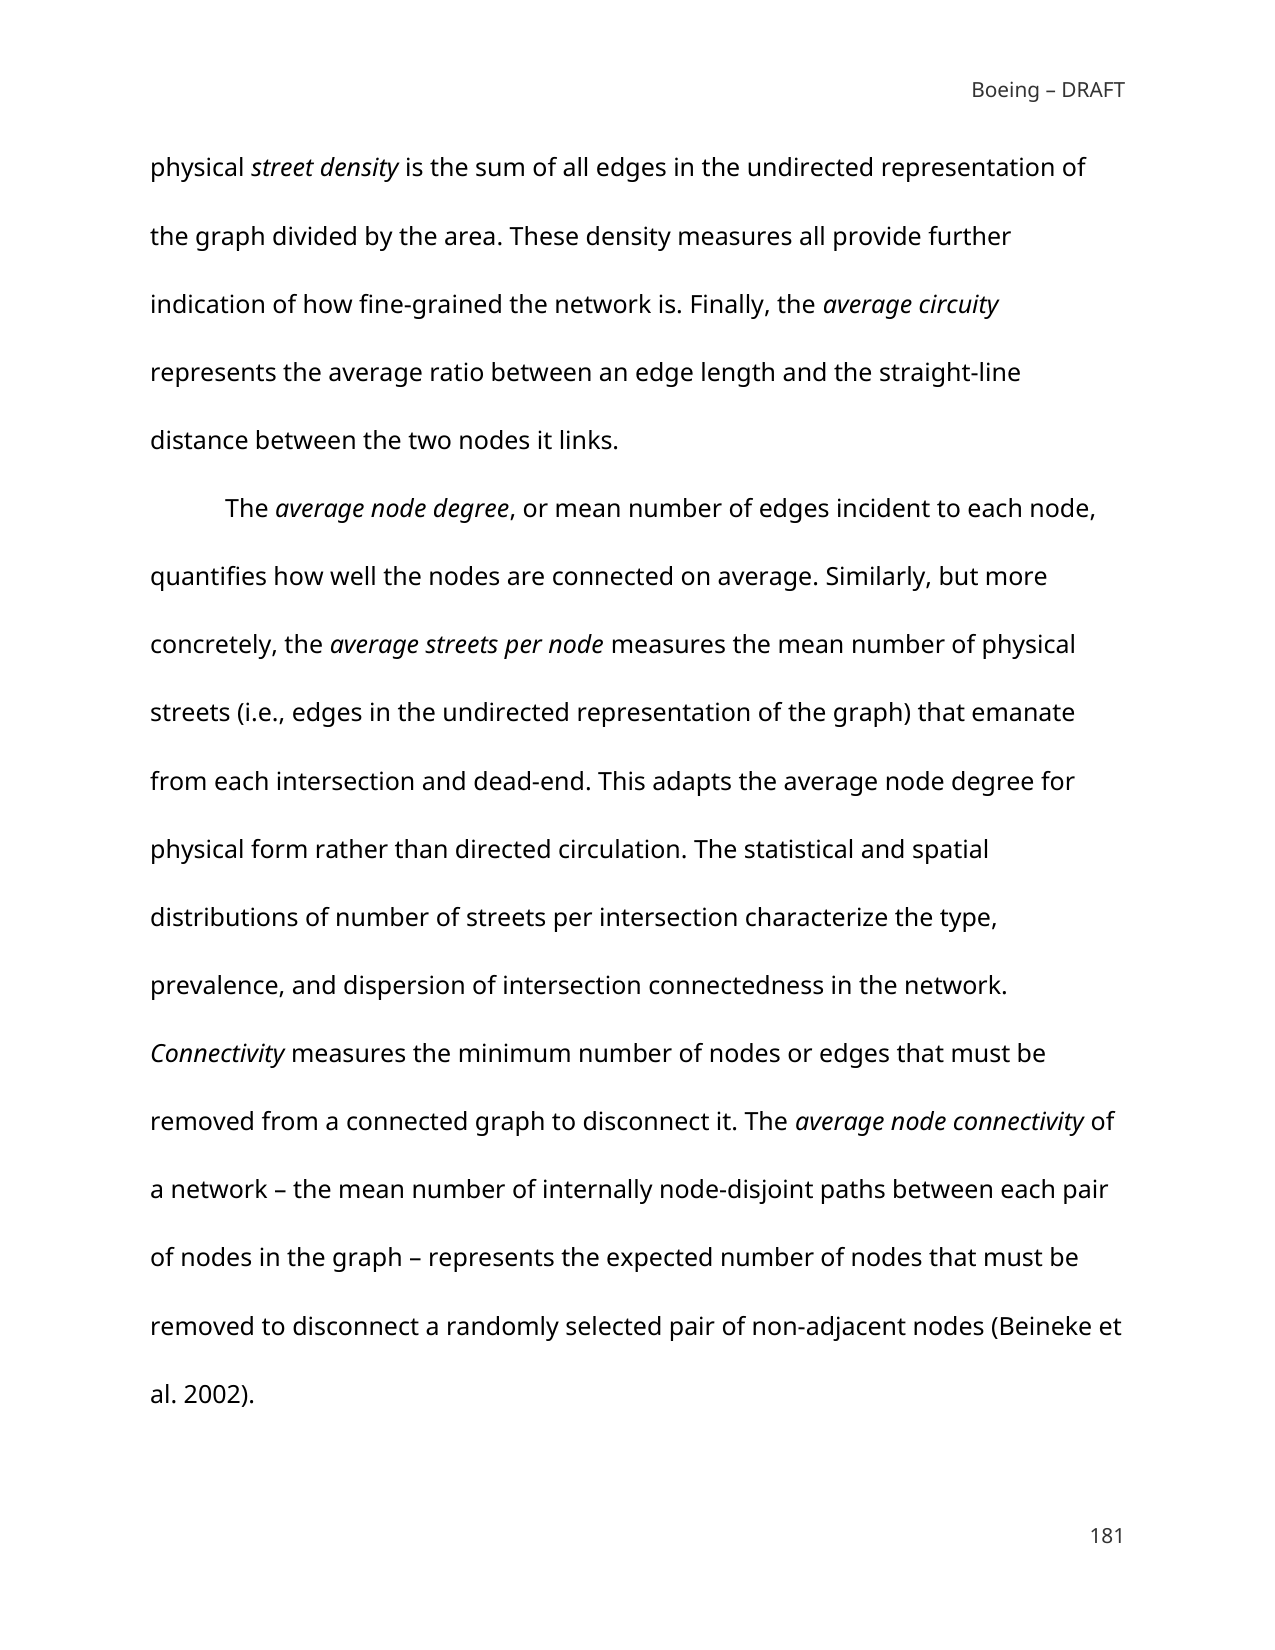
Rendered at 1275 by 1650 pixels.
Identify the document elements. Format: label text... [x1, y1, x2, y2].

text The average node degree, or mean number of edges incident to each node, quantifies how well the nodes are connected on average. Similarly, but more concretely, the average streets per node measures the mean number of physical streets (i.e., edges in the undirected representation of the graph) that emanate from each intersection and dead-end. This adapts the average node degree for physical form rather than directed circulation. The statistical and spatial distributions of number of streets per intersection characterize the type, prevalence, and dispersion of intersection connectedness in the network. Connectivity measures the minimum number of nodes or edges that must be removed from a connected graph to disconnect it. The average node connectivity of a network – the mean number of internally node-disjoint paths between each pair of nodes in the graph – represents the expected number of nodes that must be removed to disconnect a randomly selected pair of non-adjacent nodes (Beineke et al. 2002). [150, 491, 1125, 1410]
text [150, 150, 1125, 457]
